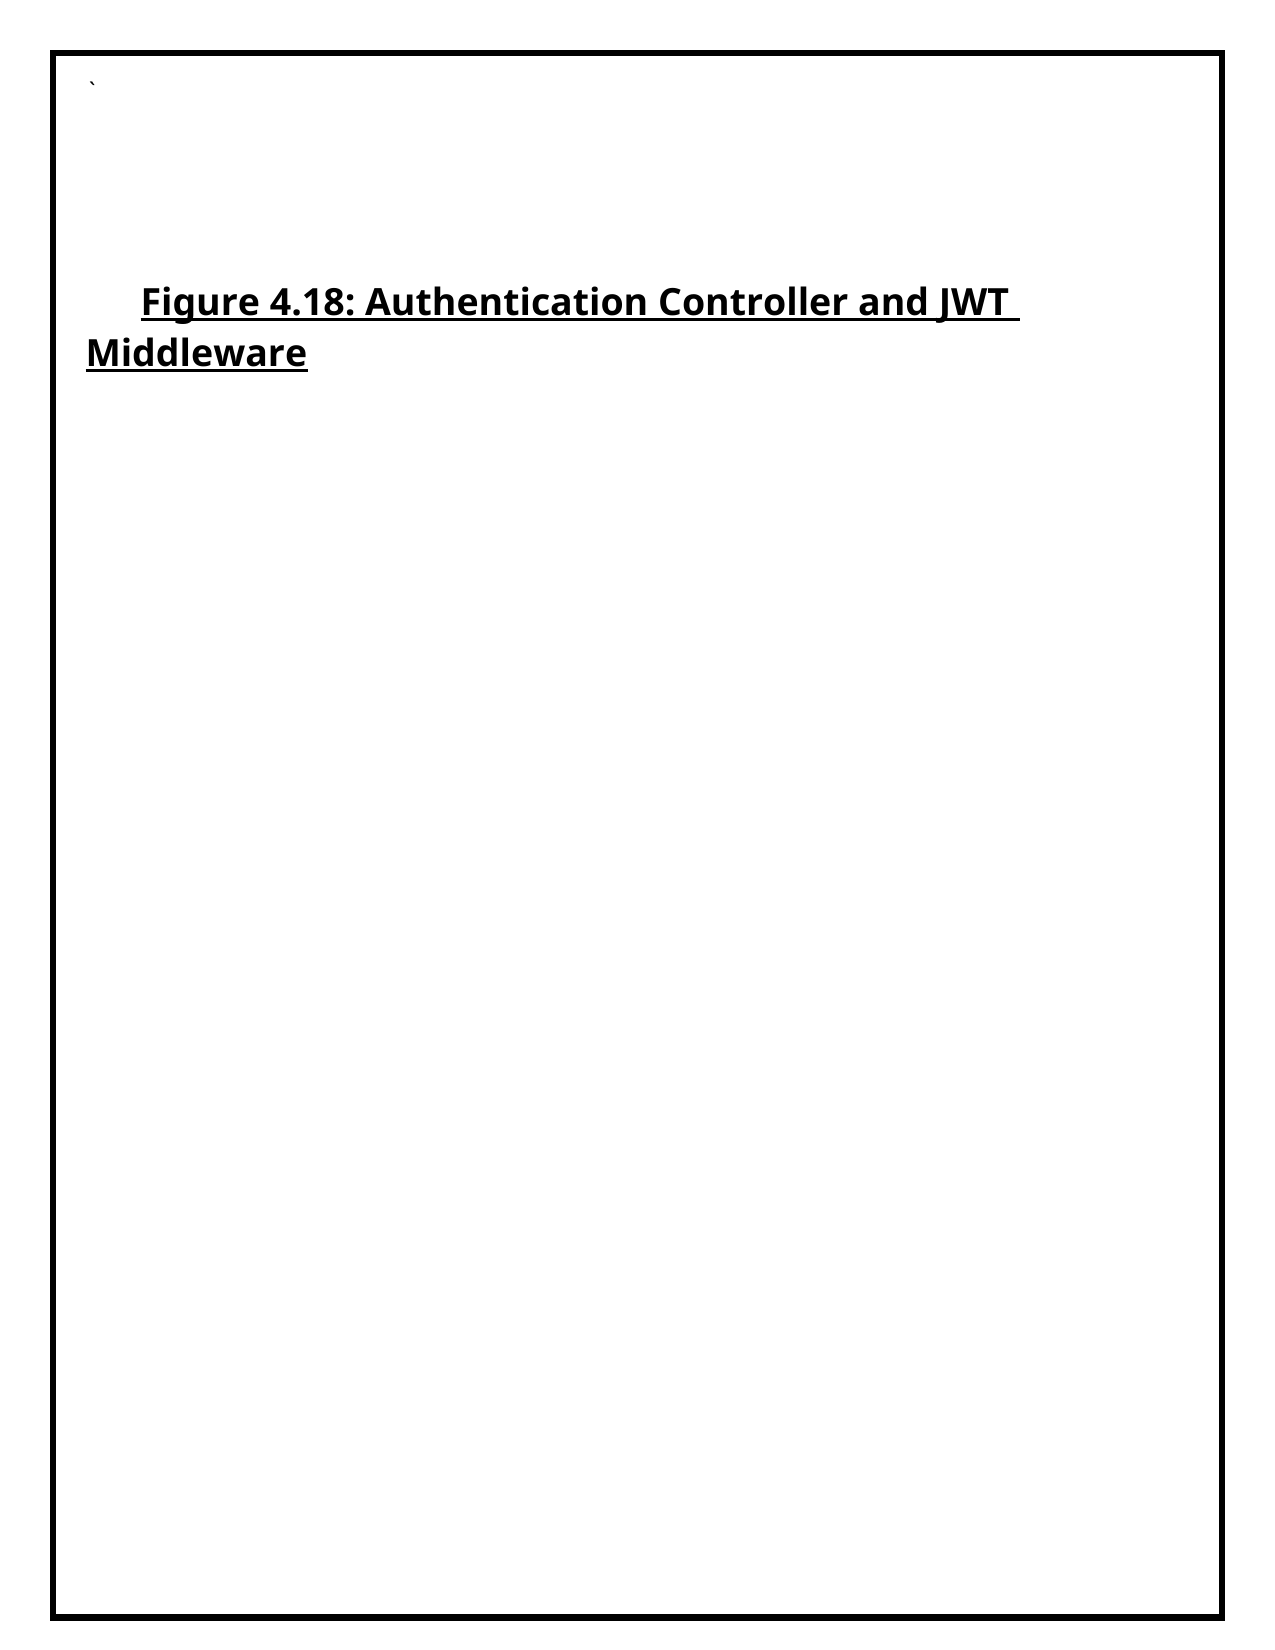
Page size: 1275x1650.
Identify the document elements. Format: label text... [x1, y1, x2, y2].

text Figure 4.18: Authentication Controller and JWT Middleware [85, 275, 1192, 377]
